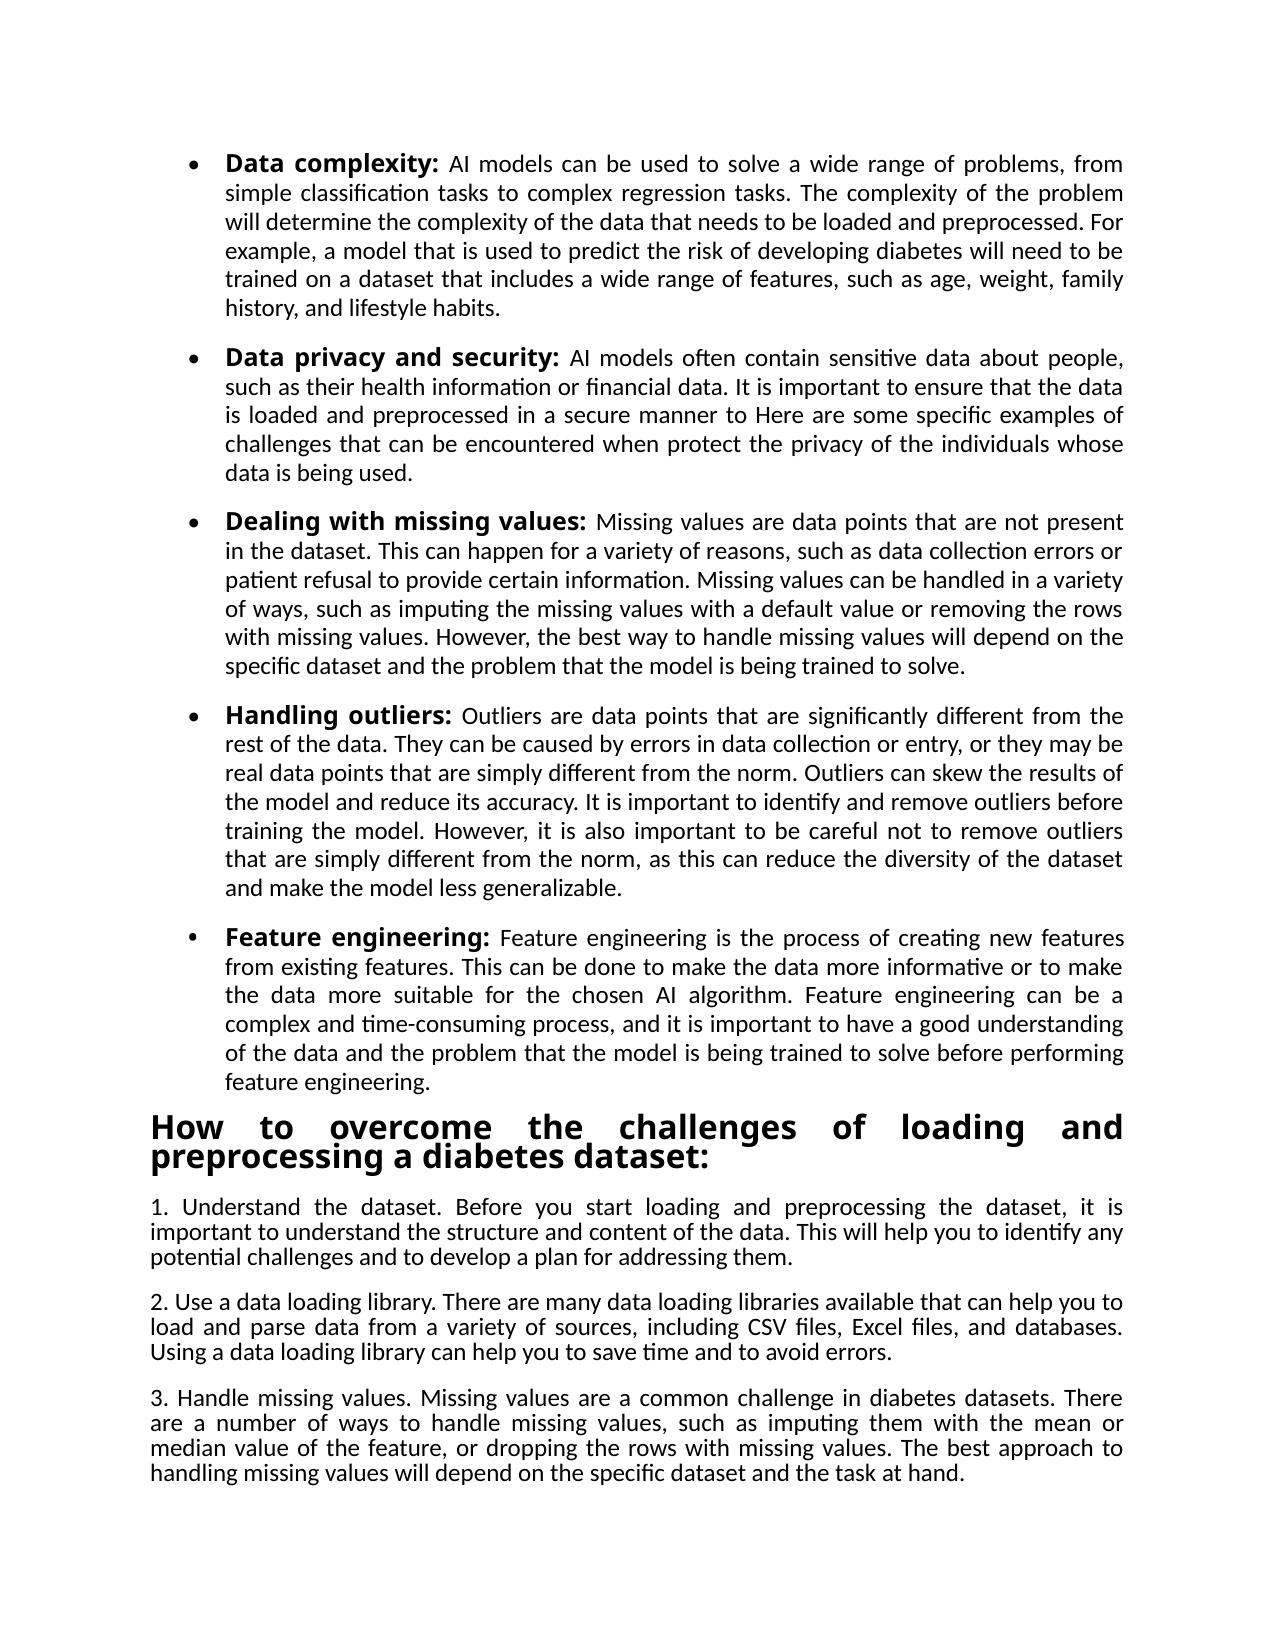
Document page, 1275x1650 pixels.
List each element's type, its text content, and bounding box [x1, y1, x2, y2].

list Feature engineering: Feature engineering is the process of creating new features from existing features. This can be done to make the data more informative or to make the data more suitable for the chosen AI algorithm. Feature engineering can be a complex and time-consuming process, and it is important to have a good understanding of the data and the problem that the model is being trained to solve before performing feature engineering. [187, 923, 1125, 1096]
text 1. Understand the dataset. Before you start loading and preprocessing the dataset, it is important to understand the structure and content of the data. This will help you to identify any potential challenges and to develop a plan for addressing them. [150, 1195, 1125, 1270]
list Data privacy and security: AI models often contain sensitive data about people, such as their health information or financial data. It is important to ensure that the data is loaded and preprocessed in a secure manner to Here are some specific examples of challenges that can be encountered when protect the privacy of the individuals whose data is being used. [187, 343, 1125, 487]
text How to overcome the challenges of loading and preprocessing a diabetes dataset: [150, 1117, 1125, 1174]
text 3. Handle missing values. Missing values are a common challenge in diabetes datasets. There are a number of ways to handle missing values, such as imputing them with the mean or median value of the feature, or dropping the rows with missing values. The best approach to handling missing values will depend on the specific dataset and the task at hand. [150, 1387, 1125, 1487]
list Handling outliers: Outliers are data points that are significantly different from the rest of the data. They can be caused by errors in data collection or entry, or they may be real data points that are simply different from the norm. Outliers can skew the results of the model and reduce its accuracy. It is important to identify and remove outliers before training the model. However, it is also important to be careful not to remove outliers that are simply different from the norm, as this can reduce the diversity of the dataset and make the model less generalizable. [187, 701, 1125, 902]
list Data complexity: AI models can be used to solve a wide range of problems, from simple classification tasks to complex regression tasks. The complexity of the problem will determine the complexity of the data that needs to be loaded and preprocessed. For example, a model that is used to predict the risk of developing diabetes will need to be trained on a dataset that includes a wide range of features, such as age, weight, family history, and lifestyle habits. [187, 150, 1125, 322]
text 2. Use a data loading library. There are many data loading libraries available that can help you to load and parse data from a variety of sources, including CSV files, Excel files, and databases. Using a data loading library can help you to save time and to avoid errors. [150, 1291, 1125, 1366]
list Dealing with missing values: Missing values are data points that are not present in the dataset. This can happen for a variety of reasons, such as data collection errors or patient refusal to provide certain information. Missing values can be handled in a variety of ways, such as imputing the missing values with a default value or removing the rows with missing values. However, the best way to handle missing values will depend on the specific dataset and the problem that the model is being trained to solve. [187, 508, 1125, 680]
